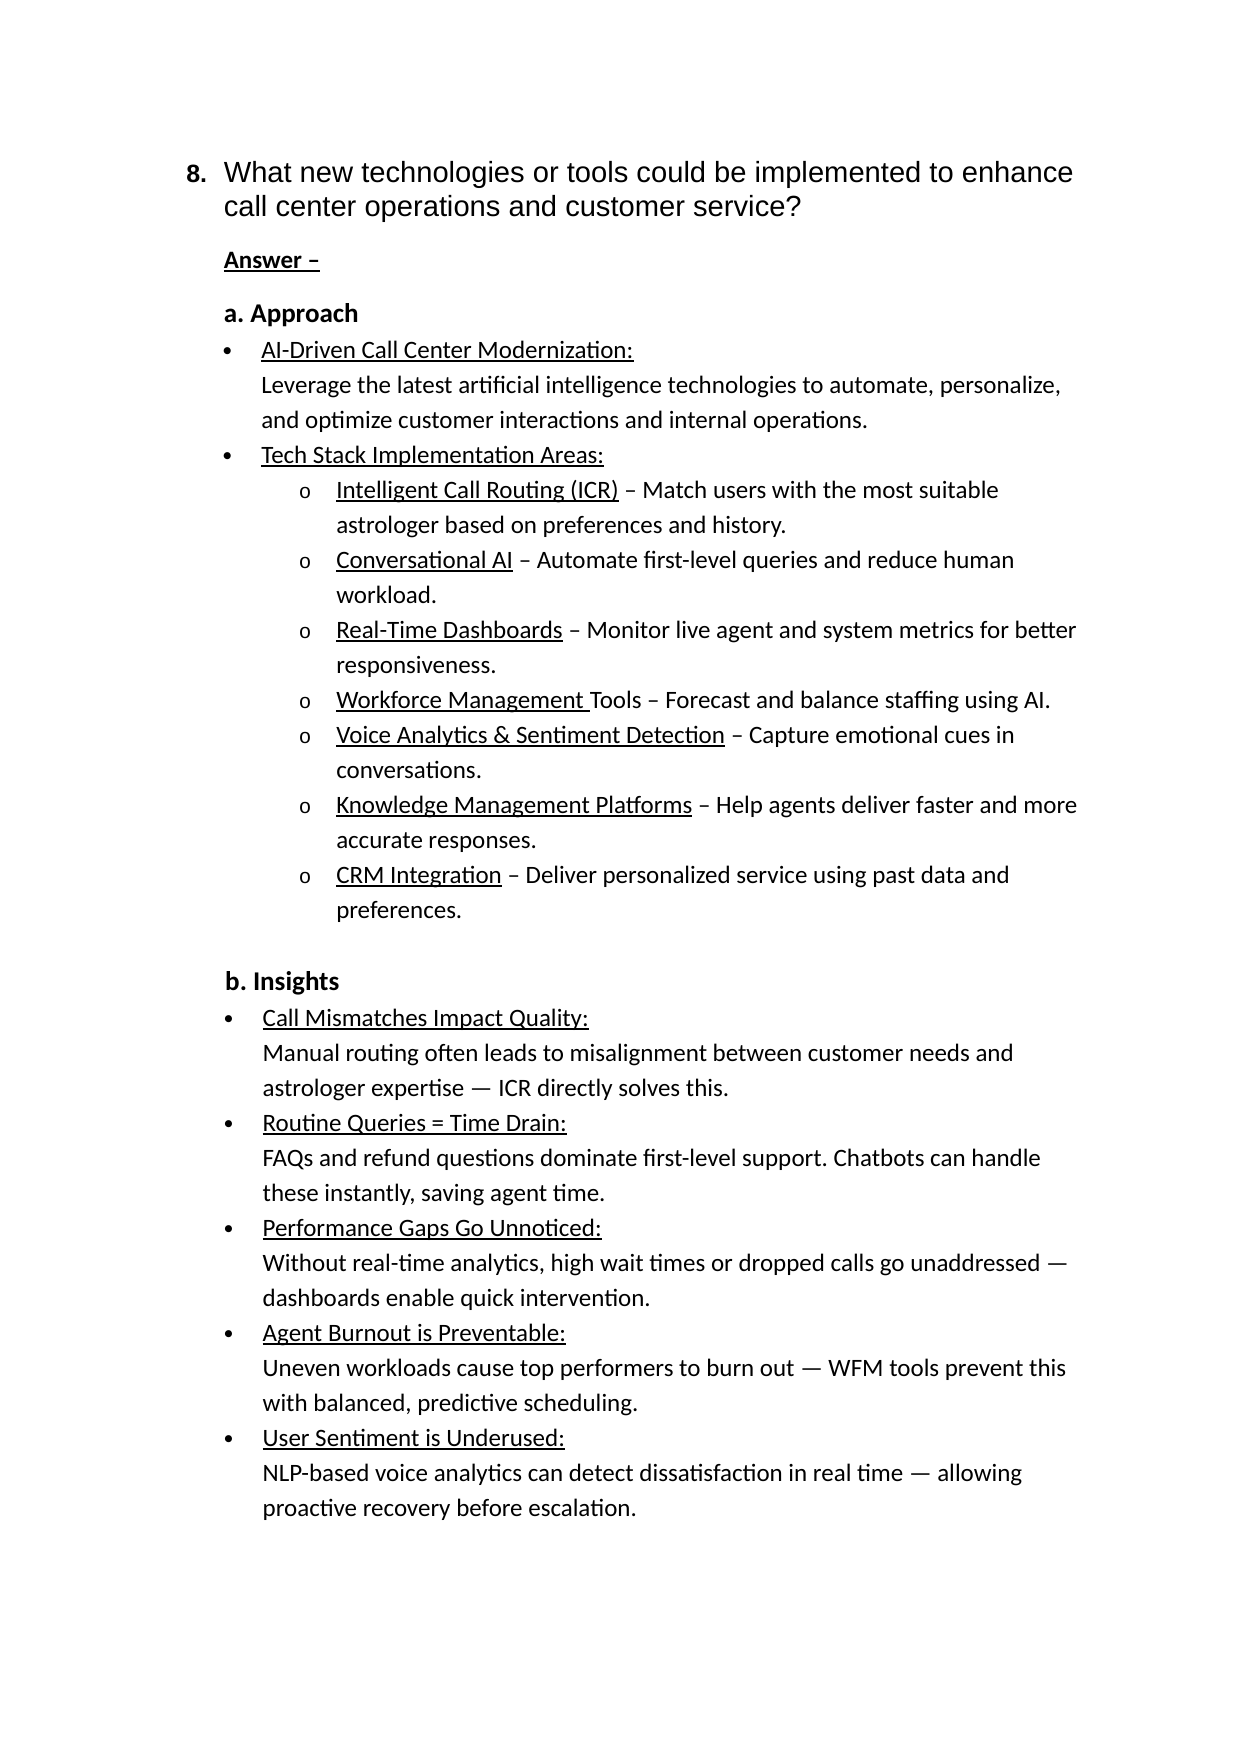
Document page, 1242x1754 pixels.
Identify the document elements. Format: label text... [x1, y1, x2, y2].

text b. Insights [225, 964, 1082, 997]
list Call Mismatches Impact Quality: Manual routing often leads to misalignment between customer needs and astrologer expertise — ICR directly solves this. [225, 1002, 1082, 1103]
list Routine Queries = Time Drain: FAQs and refund questions dominate first-level support. Chatbots can handle these instantly, saving agent time. [225, 1107, 1082, 1208]
list Performance Gaps Go Unnoticed: Without real-time analytics, high wait times or dropped calls go unaddressed — dashboards enable quick intervention. [225, 1212, 1082, 1313]
list Workforce Management Tools – Forecast and balance staffing using AI. [298, 684, 1082, 715]
list CRM Integration – Deliver personalized service using past data and preferences. [298, 859, 1082, 925]
text a. Approach [223, 297, 1082, 329]
list Knowledge Management Platforms – Help agents deliver faster and more accurate responses. [298, 789, 1082, 855]
list What new technologies or tools could be implemented to enhance call center operations and customer service? [186, 155, 1082, 222]
list Agent Burnout is Preventable: Uneven workloads cause top performers to burn out — WFM tools prevent this with balanced, predictive scheduling. [225, 1317, 1082, 1418]
list Conversational AI – Automate first-level queries and reduce human workload. [298, 544, 1082, 610]
list Intelligent Call Routing (ICR) – Match users with the most suitable astrologer based on preferences and history. [298, 474, 1082, 540]
list AI-Driven Call Center Modernization: Leverage the latest artificial intelligence technologies to automate, personalize, and optimize customer interactions and internal operations. [223, 334, 1082, 435]
list User Sentiment is Underused: NLP-based voice analytics can detect dissatisfaction in real time — allowing proactive recovery before escalation. [225, 1422, 1082, 1523]
text Answer – [223, 244, 1082, 275]
list Voice Analytics & Sentiment Detection – Capture emotional cues in conversations. [298, 719, 1082, 785]
list Real-Time Dashboards – Monitor live agent and system metrics for better responsiveness. [298, 614, 1082, 680]
list Tech Stack Implementation Areas: [223, 439, 1082, 470]
